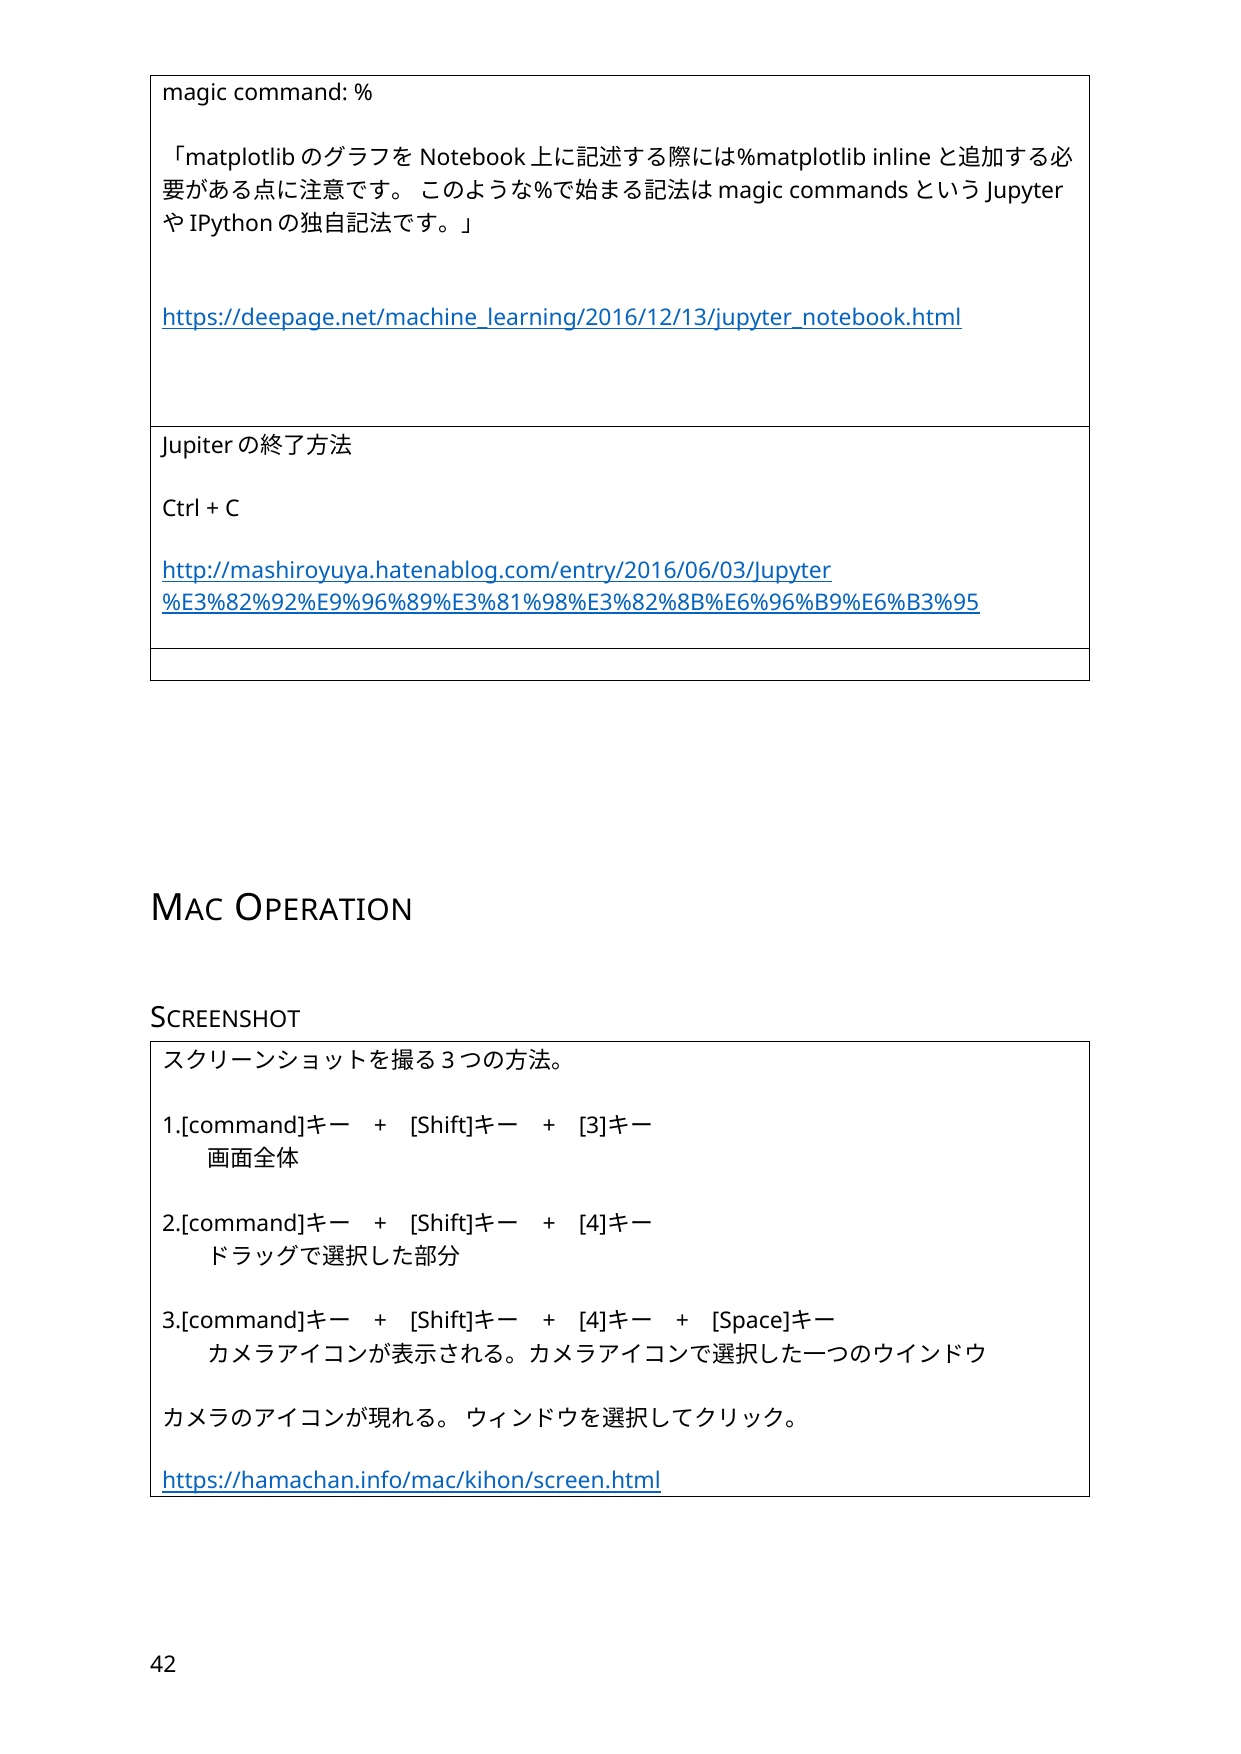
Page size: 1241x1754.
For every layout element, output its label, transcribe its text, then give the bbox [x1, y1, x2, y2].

table_header スクリーンショットを撮る3つの方法。 1.[command]キー + [Shift]キー + [3]キー 画面全体 2.[command]キー + [Shift]キー + [4]キー ドラッグで選択した部分 3.[command]キー + [Shift]キー + [4]キー + [Space]キー カメラアイコンが表示される。カメラアイコンで選択した一つのウインドウ カメラのアイコンが現れる。 ウィンドウを選択してクリック。 https://hamachan.info/mac/kihon/screen.html [151, 1042, 1089, 1496]
table_cell magic command: % 「matplotlibのグラフをNotebook上に記述する際には%matplotlib inlineと追加する必要がある点に注意です。 このような%で始まる記法はmagic commandsというJupyterやIPythonの独自記法です。」 https://deepage.net/machine_learning/2016/12/13/jupyter_notebook.html [151, 76, 1089, 426]
subtitle Mac Operation [150, 881, 1090, 932]
table_cell Jupiterの終了方法 Ctrl + C http://mashiroyuya.hatenablog.com/entry/2016/06/03/Jupyter%E3%82%92%E9%96%89%E3%81%98%E3%82%8B%E6%96%B9%E6%B3%95 [151, 427, 1089, 648]
table_cell [151, 649, 1089, 680]
subtitle Screenshot [150, 996, 1090, 1036]
